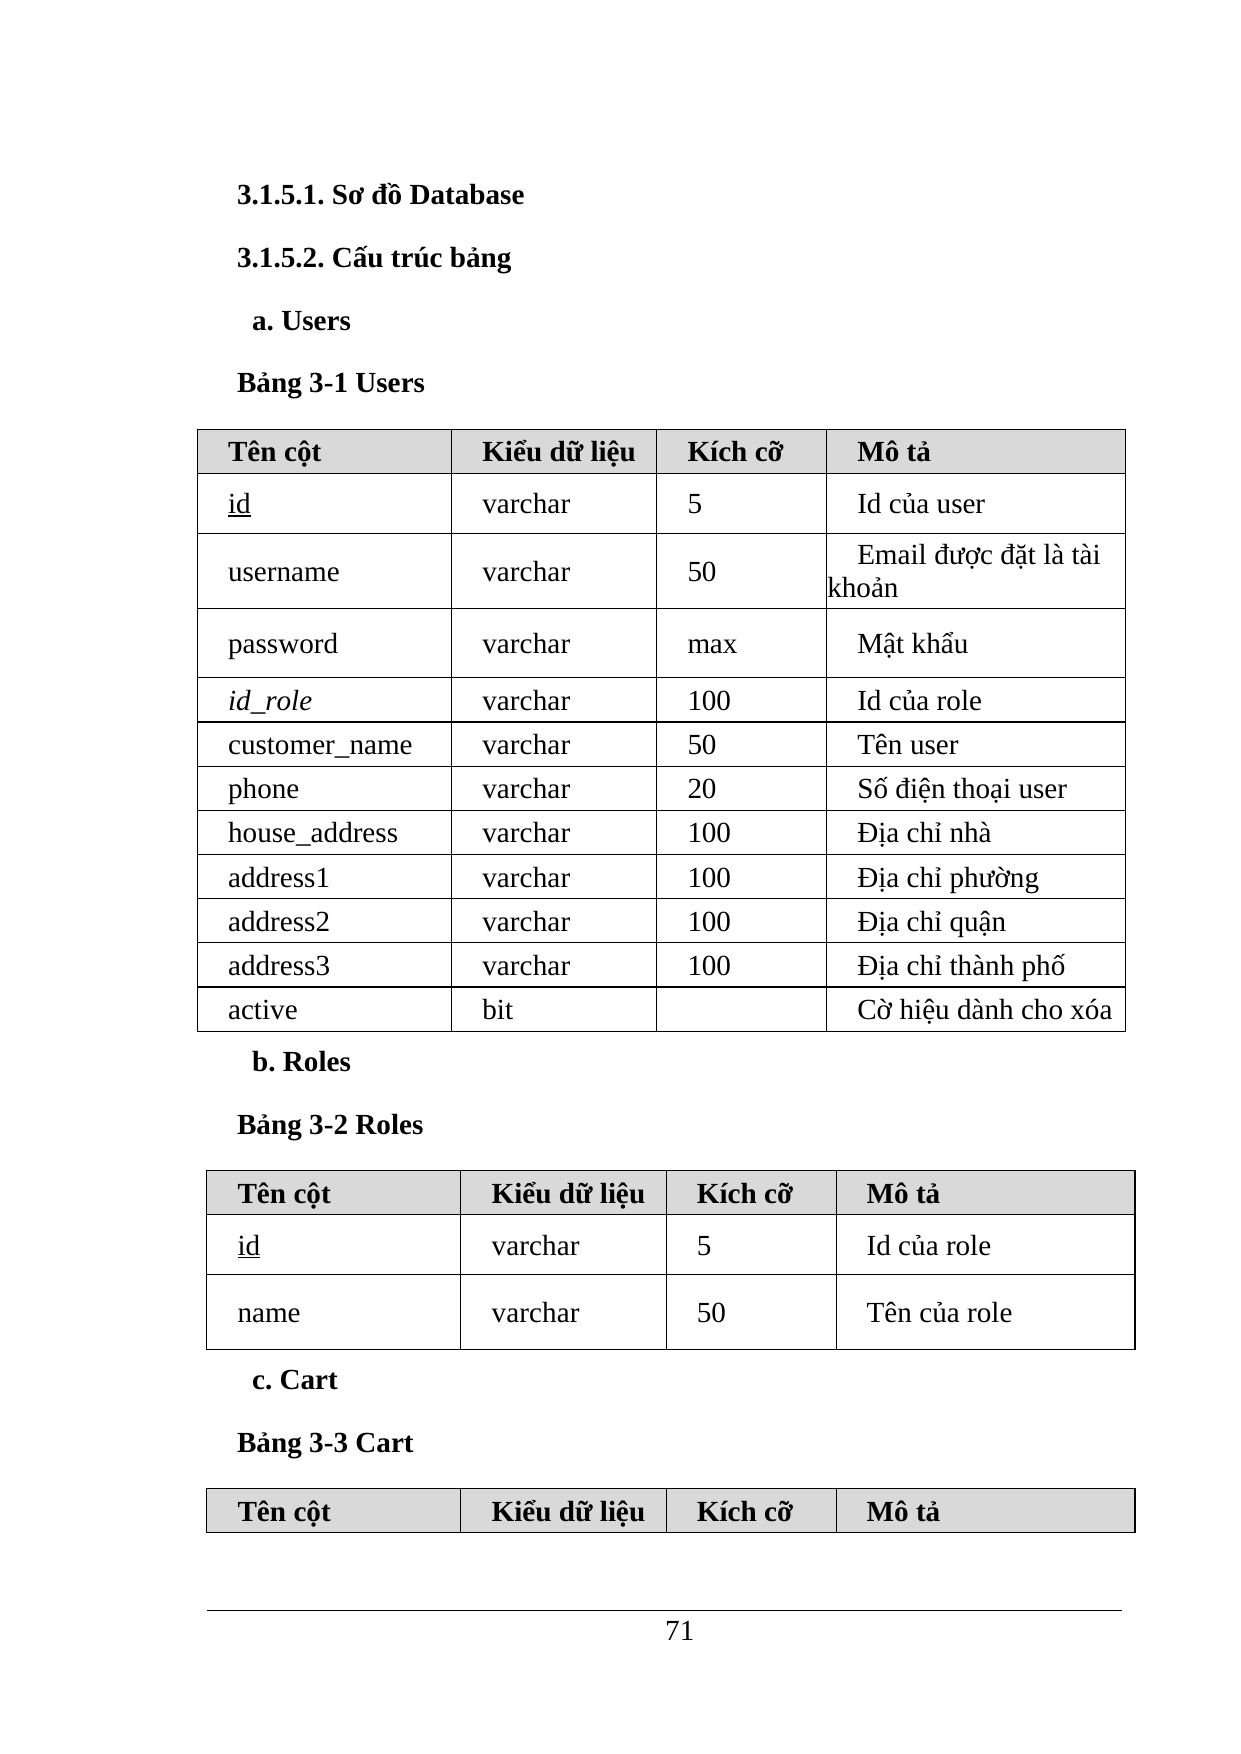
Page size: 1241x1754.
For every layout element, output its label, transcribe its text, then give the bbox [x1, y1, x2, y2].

subtitle Cấu trúc bảng [237, 240, 1122, 273]
table_cell varchar [461, 1275, 666, 1349]
table_cell 5 [657, 474, 826, 532]
table_header Mô tả [827, 430, 1125, 473]
table_cell Địa chỉ quận [827, 899, 1125, 942]
table_cell Email được đặt là tài khoản [827, 534, 1125, 607]
table_cell 50 [667, 1275, 836, 1349]
table_cell Mật khẩu [827, 609, 1125, 677]
table_cell varchar [452, 534, 656, 607]
table_cell varchar [452, 899, 656, 942]
table_cell username [198, 534, 451, 607]
table_cell Tên user [827, 723, 1125, 766]
table_cell name [207, 1275, 460, 1349]
table_header Tên cột [207, 1489, 460, 1532]
table_cell house_address [198, 811, 451, 854]
table_cell customer_name [198, 723, 451, 766]
subtitle Users [252, 303, 1122, 336]
table_cell id [207, 1215, 460, 1274]
table_header Kiểu dữ liệu [461, 1489, 666, 1532]
table_cell max [657, 609, 826, 677]
table_cell 100 [657, 855, 826, 898]
table_cell Id của user [827, 474, 1125, 532]
table_cell varchar [452, 855, 656, 898]
table_header Kích cỡ [667, 1171, 836, 1214]
table_header Tên cột [198, 430, 451, 473]
table_cell 5 [667, 1215, 836, 1274]
table_header Tên cột [207, 1171, 460, 1214]
table_cell 50 [657, 534, 826, 607]
table_cell Tên của role [837, 1275, 1134, 1349]
table_cell password [198, 609, 451, 677]
table_header Kích cỡ [657, 430, 826, 473]
table_cell 100 [657, 899, 826, 942]
table_cell Địa chỉ nhà [827, 811, 1125, 854]
table_cell varchar [452, 767, 656, 810]
table_header Kích cỡ [667, 1489, 836, 1532]
subtitle Roles [252, 1044, 1122, 1078]
table_cell varchar [452, 723, 656, 766]
table_cell varchar [452, 678, 656, 721]
table_cell Địa chỉ thành phố [827, 943, 1125, 986]
subtitle Sơ đồ Database [237, 177, 1122, 211]
table_cell active [198, 988, 451, 1031]
table_header Kiểu dữ liệu [461, 1171, 666, 1214]
table_cell phone [198, 767, 451, 810]
table_cell Cờ hiệu dành cho xóa [827, 988, 1125, 1031]
table_cell address3 [198, 943, 451, 986]
table_cell varchar [452, 943, 656, 986]
table_cell varchar [461, 1215, 666, 1274]
table_cell 50 [657, 723, 826, 766]
table_cell bit [452, 988, 656, 1031]
table_cell 100 [657, 678, 826, 721]
table_cell varchar [452, 811, 656, 854]
table_cell Id của role [837, 1215, 1134, 1274]
subtitle Cart [252, 1362, 1122, 1396]
table_cell Id của role [827, 678, 1125, 721]
table_cell varchar [452, 474, 656, 532]
table_cell Địa chỉ phường [827, 855, 1125, 898]
table_header Kiểu dữ liệu [452, 430, 656, 473]
table_cell address1 [198, 855, 451, 898]
table_cell varchar [452, 609, 656, 677]
table_cell [657, 988, 826, 1031]
table_cell 100 [657, 943, 826, 986]
table_cell 100 [657, 811, 826, 854]
table_header Mô tả [837, 1171, 1134, 1214]
table_cell Số điện thoại user [827, 767, 1125, 810]
table_cell address2 [198, 899, 451, 942]
table_cell id [198, 474, 451, 532]
table_cell 20 [657, 767, 826, 810]
table_header Mô tả [837, 1489, 1134, 1532]
table_cell id_role [198, 678, 451, 721]
